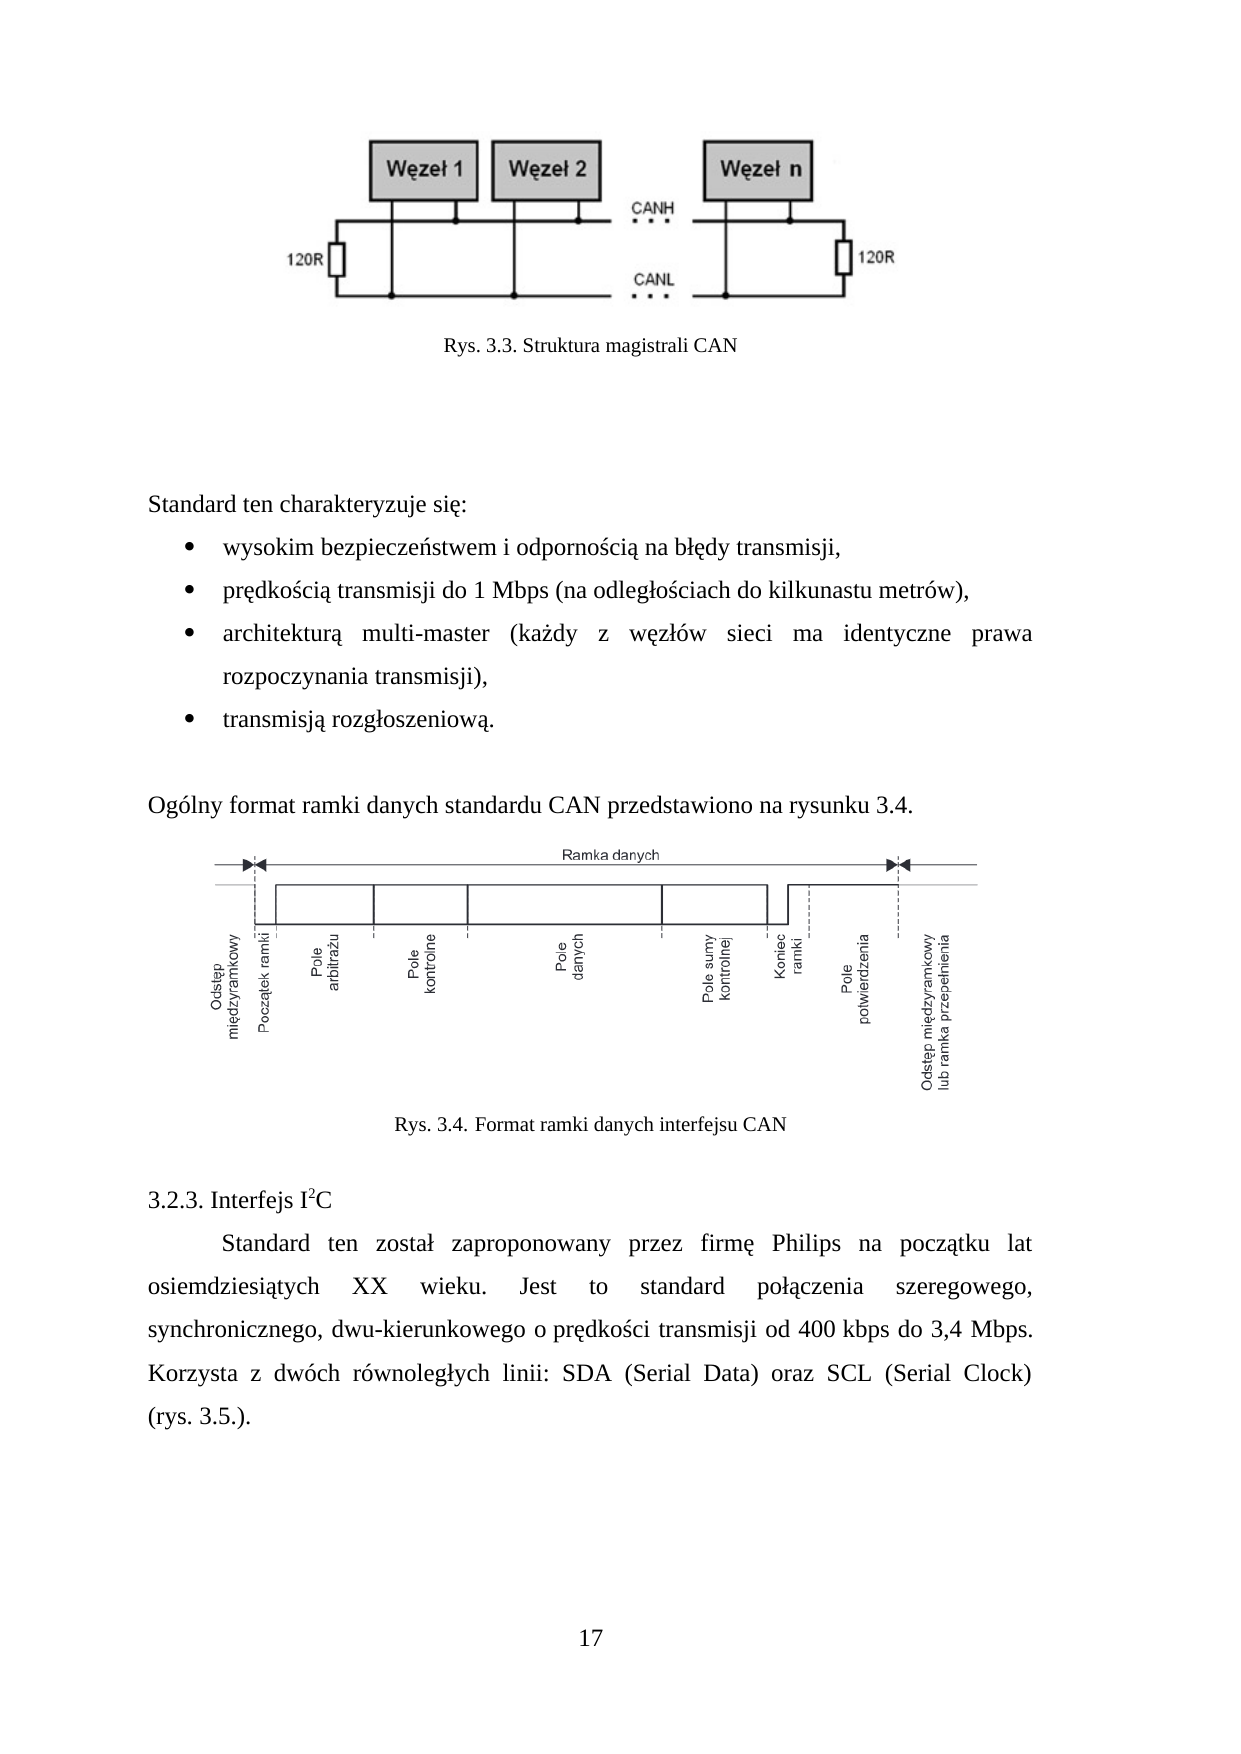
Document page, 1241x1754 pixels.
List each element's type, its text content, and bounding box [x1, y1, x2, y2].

text Rys. 3.4. Format ramki danych interfejsu CAN [148, 1112, 1033, 1136]
picture [281, 118, 901, 319]
text Standard ten charakteryzuje się: [148, 489, 1033, 517]
text Standard ten został zaproponowany przez firmę Philips na początku lat osiemdziesiątych XX wieku. Jest to standard połączenia szeregowego, synchronicznego, dwu-kierunkowego o prędkości transmisji od 400 kbps do 3,4 Mbps. Korzysta z dwóch równoległych linii: SDA (Serial Data) oraz SCL (Serial Clock) (rys. 3.5.). [148, 1228, 1033, 1429]
list prędkością transmisji do 1 Mbps (na odległościach do kilkunastu metrów), [185, 575, 1033, 604]
list architekturą multi-master (każdy z węzłów sieci ma identyczne prawa rozpoczynania transmisji), [185, 618, 1033, 690]
text Ogólny format ramki danych standardu CAN przedstawiono na rysunku 3.4. [148, 791, 1033, 819]
list transmisją rozgłoszeniową. [185, 704, 1033, 733]
subtitle 3.2.3. Interfejs I2C [148, 1185, 1033, 1214]
text Rys. 3.3. Struktura magistrali CAN [148, 333, 1033, 357]
picture [190, 833, 992, 1098]
list wysokim bezpieczeństwem i odpornością na błędy transmisji, [185, 532, 1033, 561]
